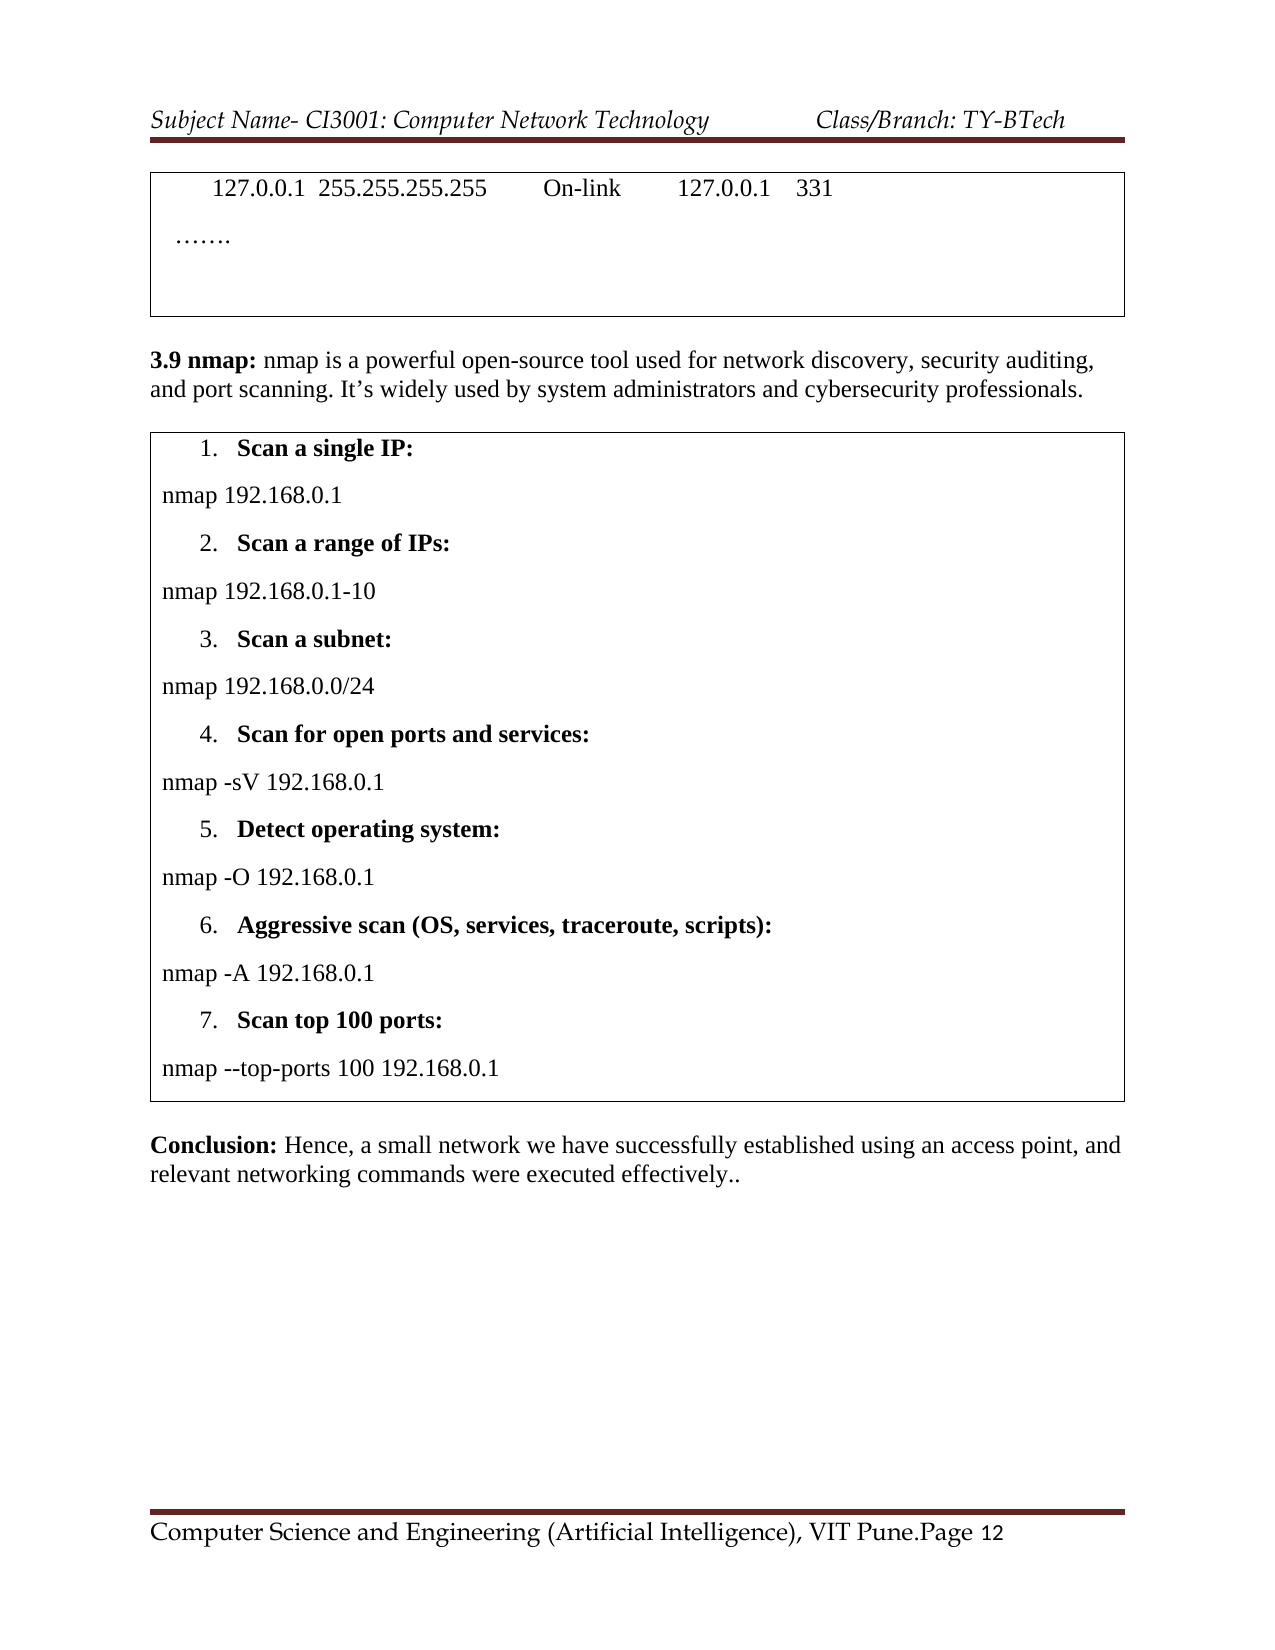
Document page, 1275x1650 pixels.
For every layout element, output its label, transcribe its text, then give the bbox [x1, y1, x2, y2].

table_header Scan a single IP: nmap 192.168.0.1 Scan a range of IPs: nmap 192.168.0.1-10 Scan a subnet: nmap 192.168.0.0/24 Scan for open ports and services: nmap -sV 192.168.0.1 Detect operating system: nmap -O 192.168.0.1 Aggressive scan (OS, services, traceroute, scripts): nmap -A 192.168.0.1 Scan top 100 ports: nmap --top-ports 100 192.168.0.1 [151, 433, 1124, 1101]
text 3.9 nmap: nmap is a powerful open-source tool used for network discovery, security auditing, and port scanning. It’s widely used by system administrators and cybersecurity professionals. [150, 346, 1125, 403]
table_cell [151, 173, 1124, 316]
text Conclusion: Hence, a small network we have successfully established using an access point, and relevant networking commands were executed effectively.. [150, 1130, 1125, 1188]
